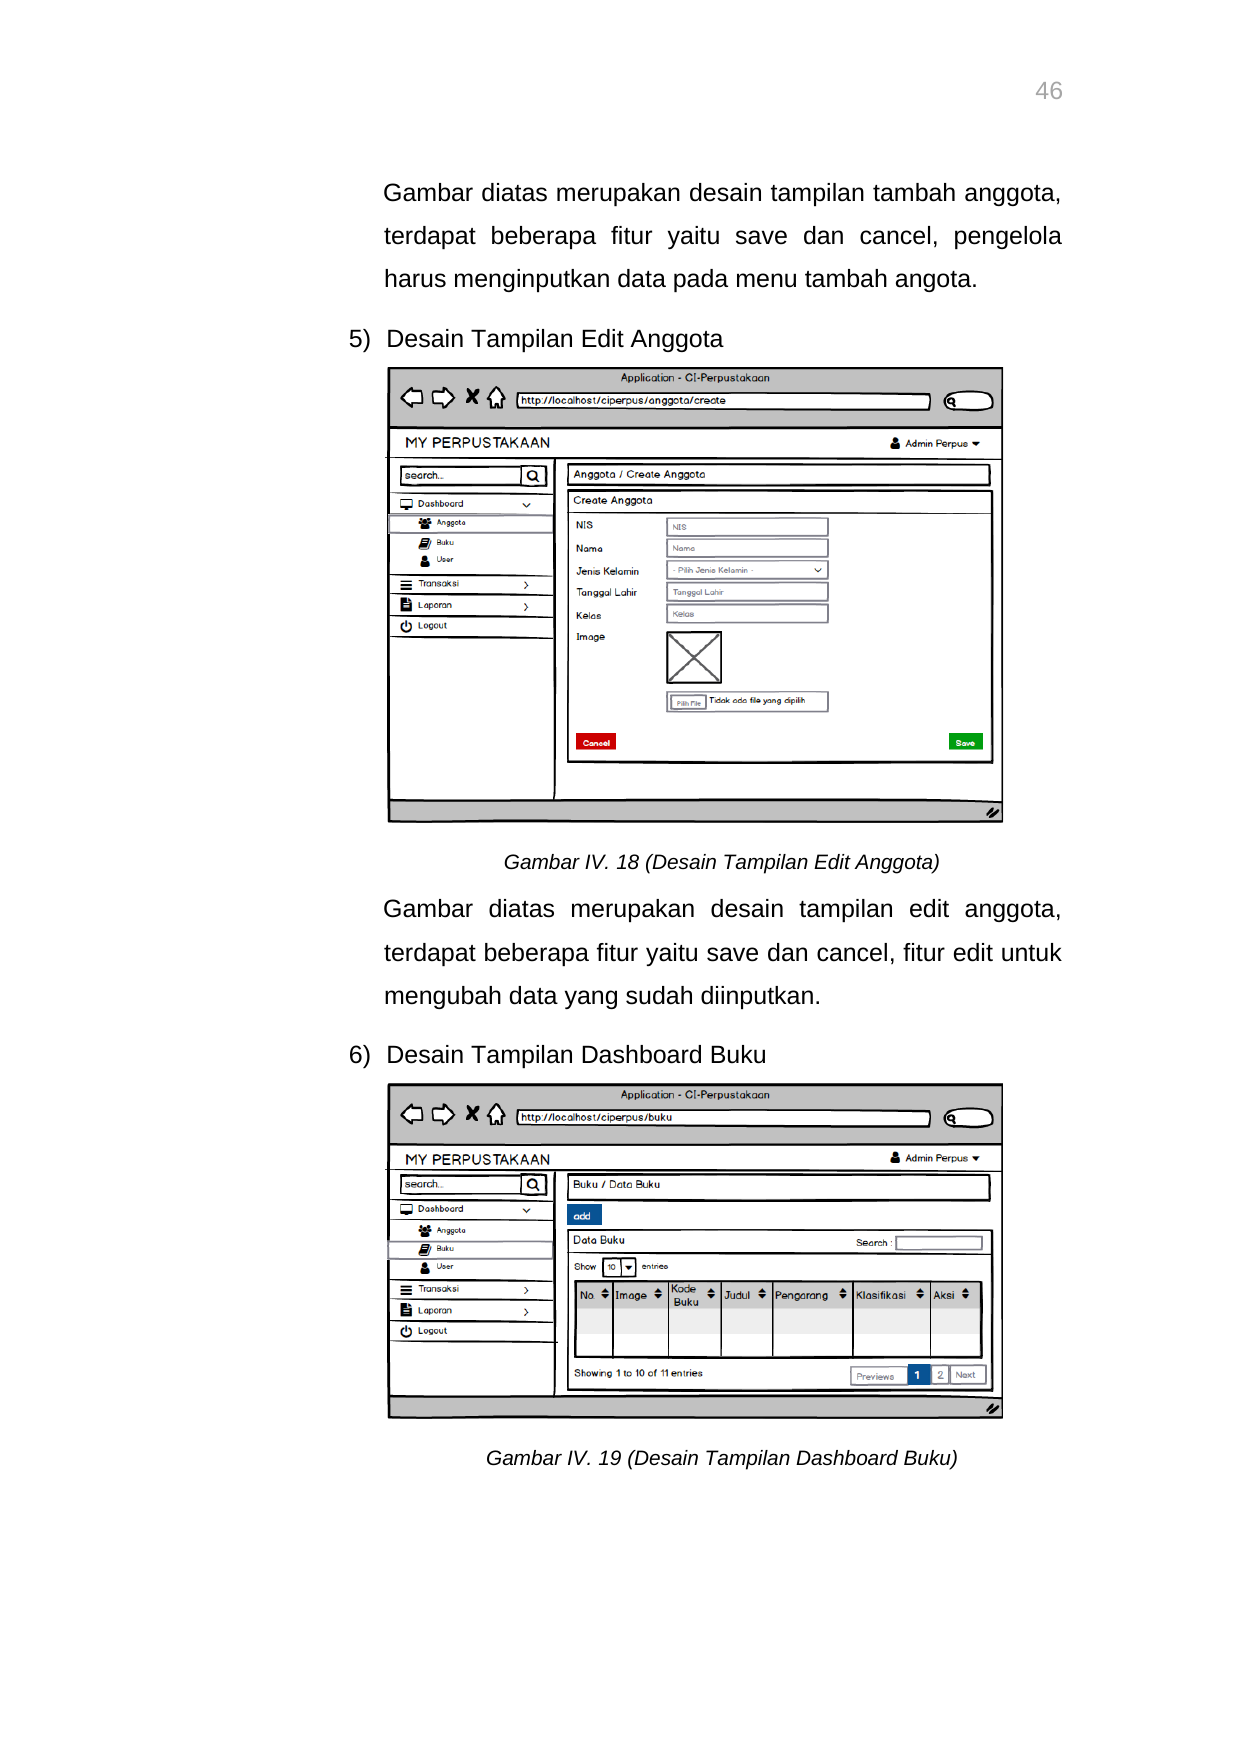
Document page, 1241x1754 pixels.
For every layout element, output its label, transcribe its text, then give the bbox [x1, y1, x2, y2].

picture [385, 367, 1004, 823]
text Gambar diatas merupakan desain tampilan tambah anggota, terdapat beberapa fitur yaitu save dan cancel, pengelola harus menginputkan data pada menu tambah angota. [383, 178, 1063, 293]
text Gambar IV. 19 (Desain Tampilan Dashboard Buku) [383, 1445, 1063, 1469]
picture [385, 1083, 1003, 1419]
list Desain Tampilan Edit Anggota [349, 324, 1063, 353]
list Desain Tampilan Dashboard Buku [349, 1040, 1063, 1069]
text Gambar diatas merupakan desain tampilan edit anggota, terdapat beberapa fitur yaitu save dan cancel, fitur edit untuk mengubah data yang sudah diinputkan. [383, 894, 1063, 1009]
text Gambar IV. 18 (Desain Tampilan Edit Anggota) [383, 849, 1063, 873]
